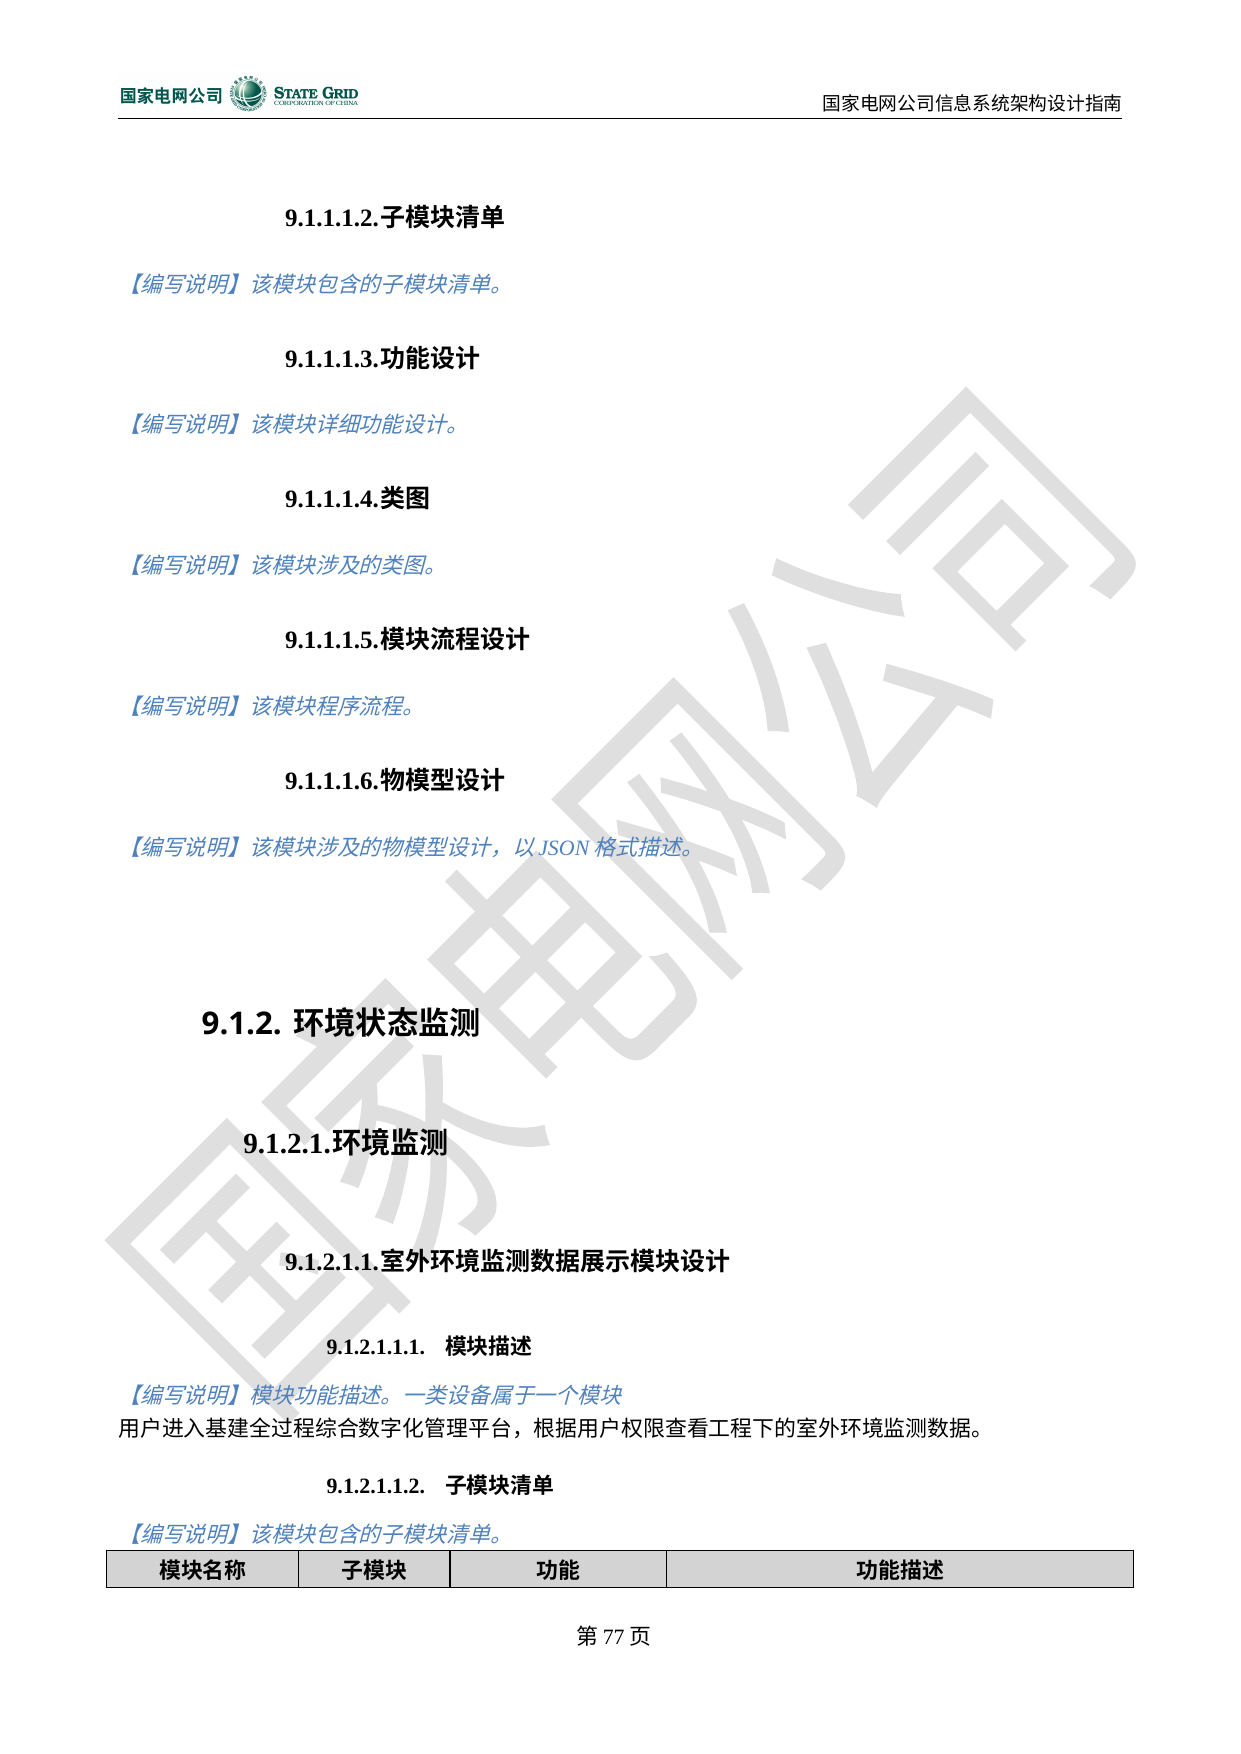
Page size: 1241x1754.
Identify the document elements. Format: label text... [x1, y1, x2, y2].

subtitle 子模块清单 [326, 1468, 1122, 1500]
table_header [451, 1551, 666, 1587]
text 【编写说明】该模块涉及的物模型设计，以JSON格式描述。 [118, 829, 1122, 862]
text 【编写说明】该模块包含的子模块清单。 [118, 1517, 1122, 1549]
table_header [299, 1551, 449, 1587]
subtitle 物模型设计 [285, 746, 1122, 811]
subtitle 子模块清单 [285, 183, 1122, 248]
subtitle 功能设计 [285, 324, 1122, 389]
subtitle 环境状态监测 [201, 988, 1122, 1053]
subtitle 类图 [285, 464, 1122, 529]
subtitle 环境监测 [243, 1108, 1122, 1173]
subtitle 室外环境监测数据展示模块设计 [285, 1227, 1122, 1292]
text 【编写说明】该模块涉及的类图。 [118, 548, 1122, 580]
text 用户进入基建全过程综合数字化管理平台，根据用户权限查看工程下的室外环境监测数据。 [118, 1410, 1122, 1443]
text 【编写说明】该模块包含的子模块清单。 [118, 266, 1122, 299]
text 【编写说明】模块功能描述。一类设备属于一个模块 [118, 1378, 1122, 1410]
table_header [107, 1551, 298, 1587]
subtitle 模块流程设计 [285, 605, 1122, 670]
text 【编写说明】该模块程序流程。 [118, 688, 1122, 721]
text 【编写说明】该模块详细功能设计。 [118, 407, 1122, 439]
subtitle 模块描述 [326, 1328, 1122, 1361]
picture [116, 72, 362, 115]
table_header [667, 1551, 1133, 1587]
